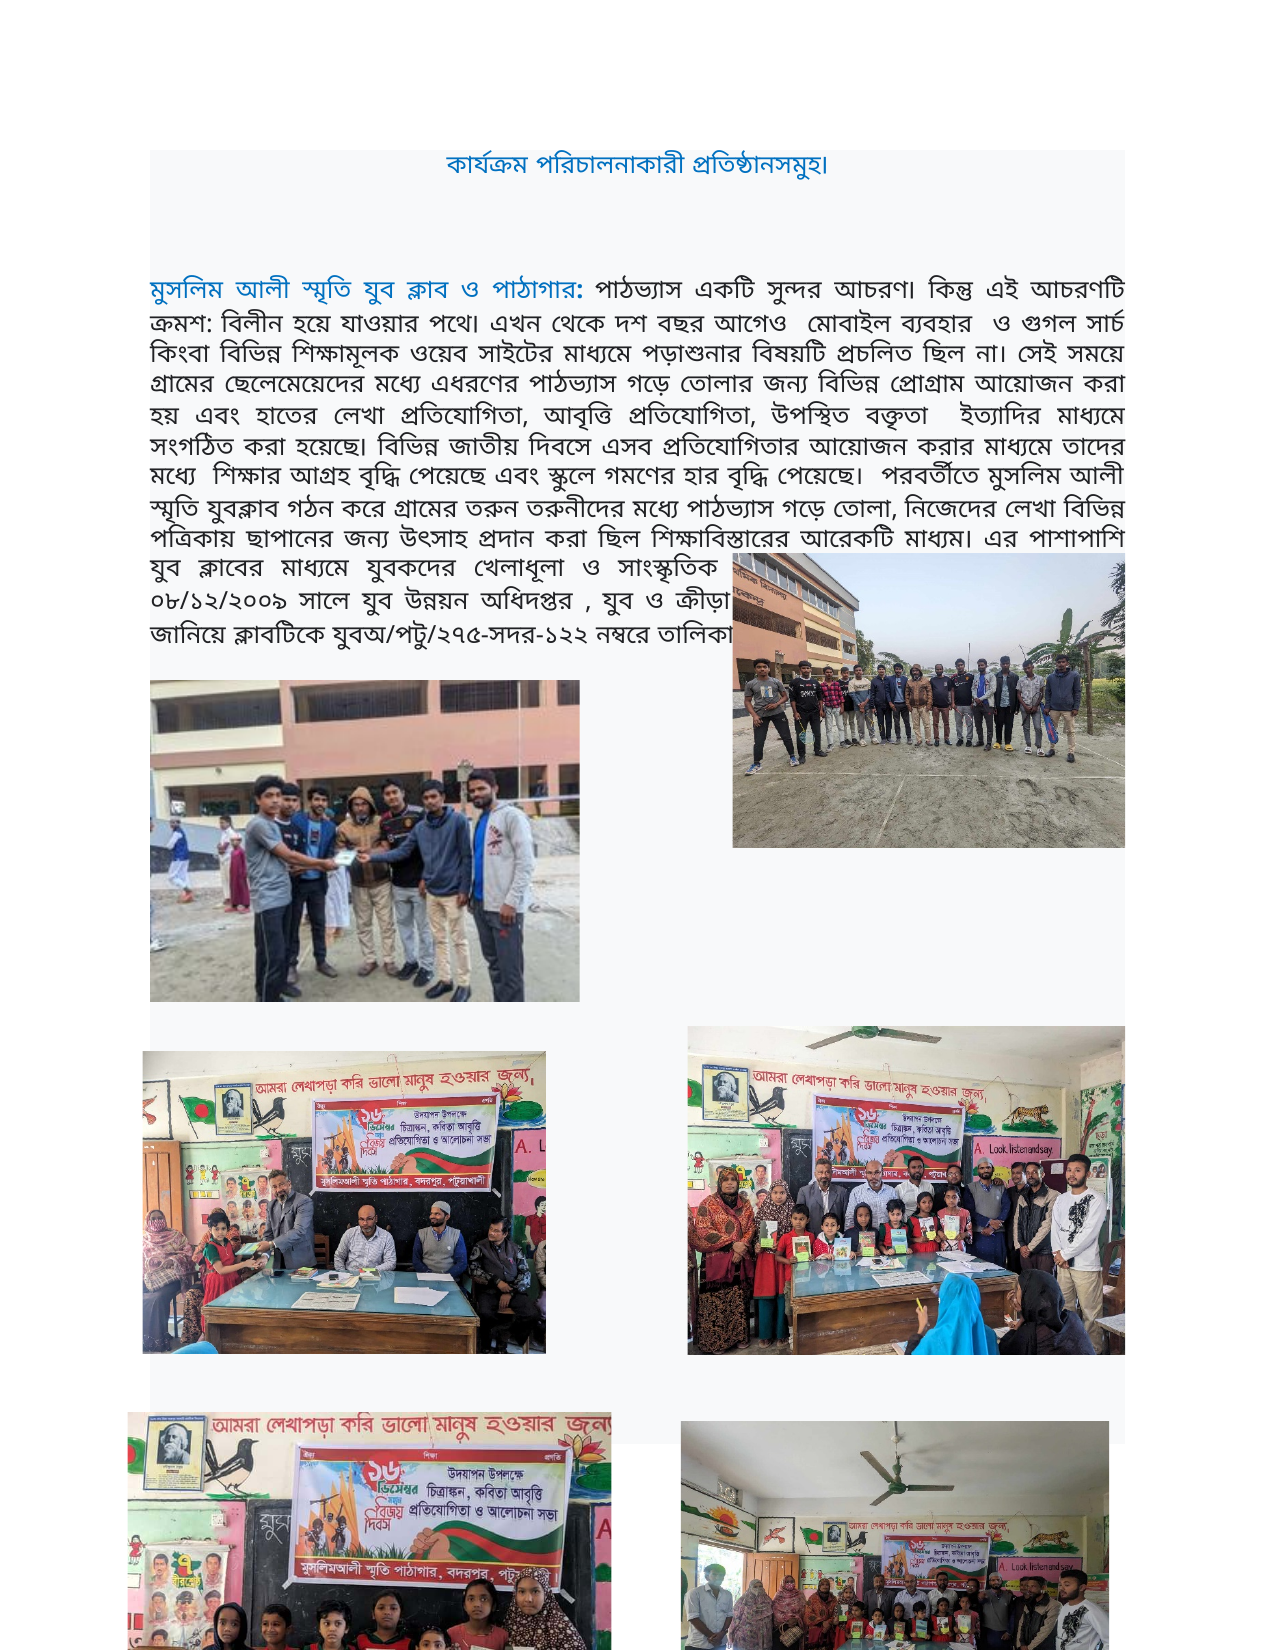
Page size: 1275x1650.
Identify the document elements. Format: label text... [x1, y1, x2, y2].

text মুসলিম আলী স্মৃতি যুব ক্লাব ও পাঠাগার: পাঠভ্যাস একটি সুন্দর আচরণ। কিন্তু এই আচরণটি ক্রমশ: বিলীন হয়ে যাওয়ার পথে। এখন থেকে দশ বছর আগেও মোবাইল ব্যবহার ও গুগল সার্চ কিংবা বিভিন্ন শিক্ষামূলক ওয়েব সাইটের মাধ্যমে পড়াশুনার বিষয়টি প্রচলিত ছিল না। সেই সময়ে গ্রামের ছেলেমেয়েদের মধ্যে এধরণের পাঠভ্যাস গড়ে তোলার জন্য বিভিন্ন প্রোগ্রাম আয়োজন করা হয় এবং হাতের লেখা প্রতিযোগিতা, আবৃত্তি প্রতিযোগিতা, উপস্থিত বক্তৃতা ইত্যাদির মাধ্যমে সংগঠিত করা হয়েছে। বিভিন্ন জাতীয় দিবসে এসব প্রতিযোগিতার আয়োজন করার মাধ্যমে তাদের মধ্যে শিক্ষার আগ্রহ বৃদ্ধি পেয়েছে এবং স্কুলে গমণের হার বৃদ্ধি পেয়েছে। পরবর্তীতে মুসলিম আলী স্মৃতি যুবক্লাব গঠন করে গ্রামের তরুন তরুনীদের মধ্যে পাঠভ্যাস গড়ে তোলা, নিজেদের লেখা বিভিন্ন পত্রিকায় ছাপানের জন্য উৎসাহ প্রদান করা ছিল শিক্ষাবিস্তারের আরেকটি মাধ্যম। এর পাশাপাশি যুব ক্লাবের মাধ্যমে যুবকদের খেলাধূলা ও সাংস্কৃতিক চর্চায় আগ্রহী করে গড়ে তোলা হয়। ০৮/১২/২০০৯ সালে যুব উন্নয়ন অধিদপ্তর , যুব ও ক্রীড়া মন্ত্রণালয় থেকে এই উদ্যোগকে স্বাগত জানিয়ে ক্লাবটিকে যুবঅ/পটু/২৭৫-সদর-১২২ নম্বরে তালিকাভূক্ত করেছে। [150, 272, 1125, 651]
picture [150, 680, 580, 1002]
picture [972, 1322, 983, 1355]
picture [687, 1026, 1125, 1355]
picture [680, 1421, 1110, 1650]
picture [732, 553, 1125, 848]
picture [142, 1051, 546, 1354]
picture [127, 1412, 612, 1650]
text কার্যক্রম পরিচালনাকারী প্রতিষ্ঠানসমুহ। [150, 150, 1125, 179]
